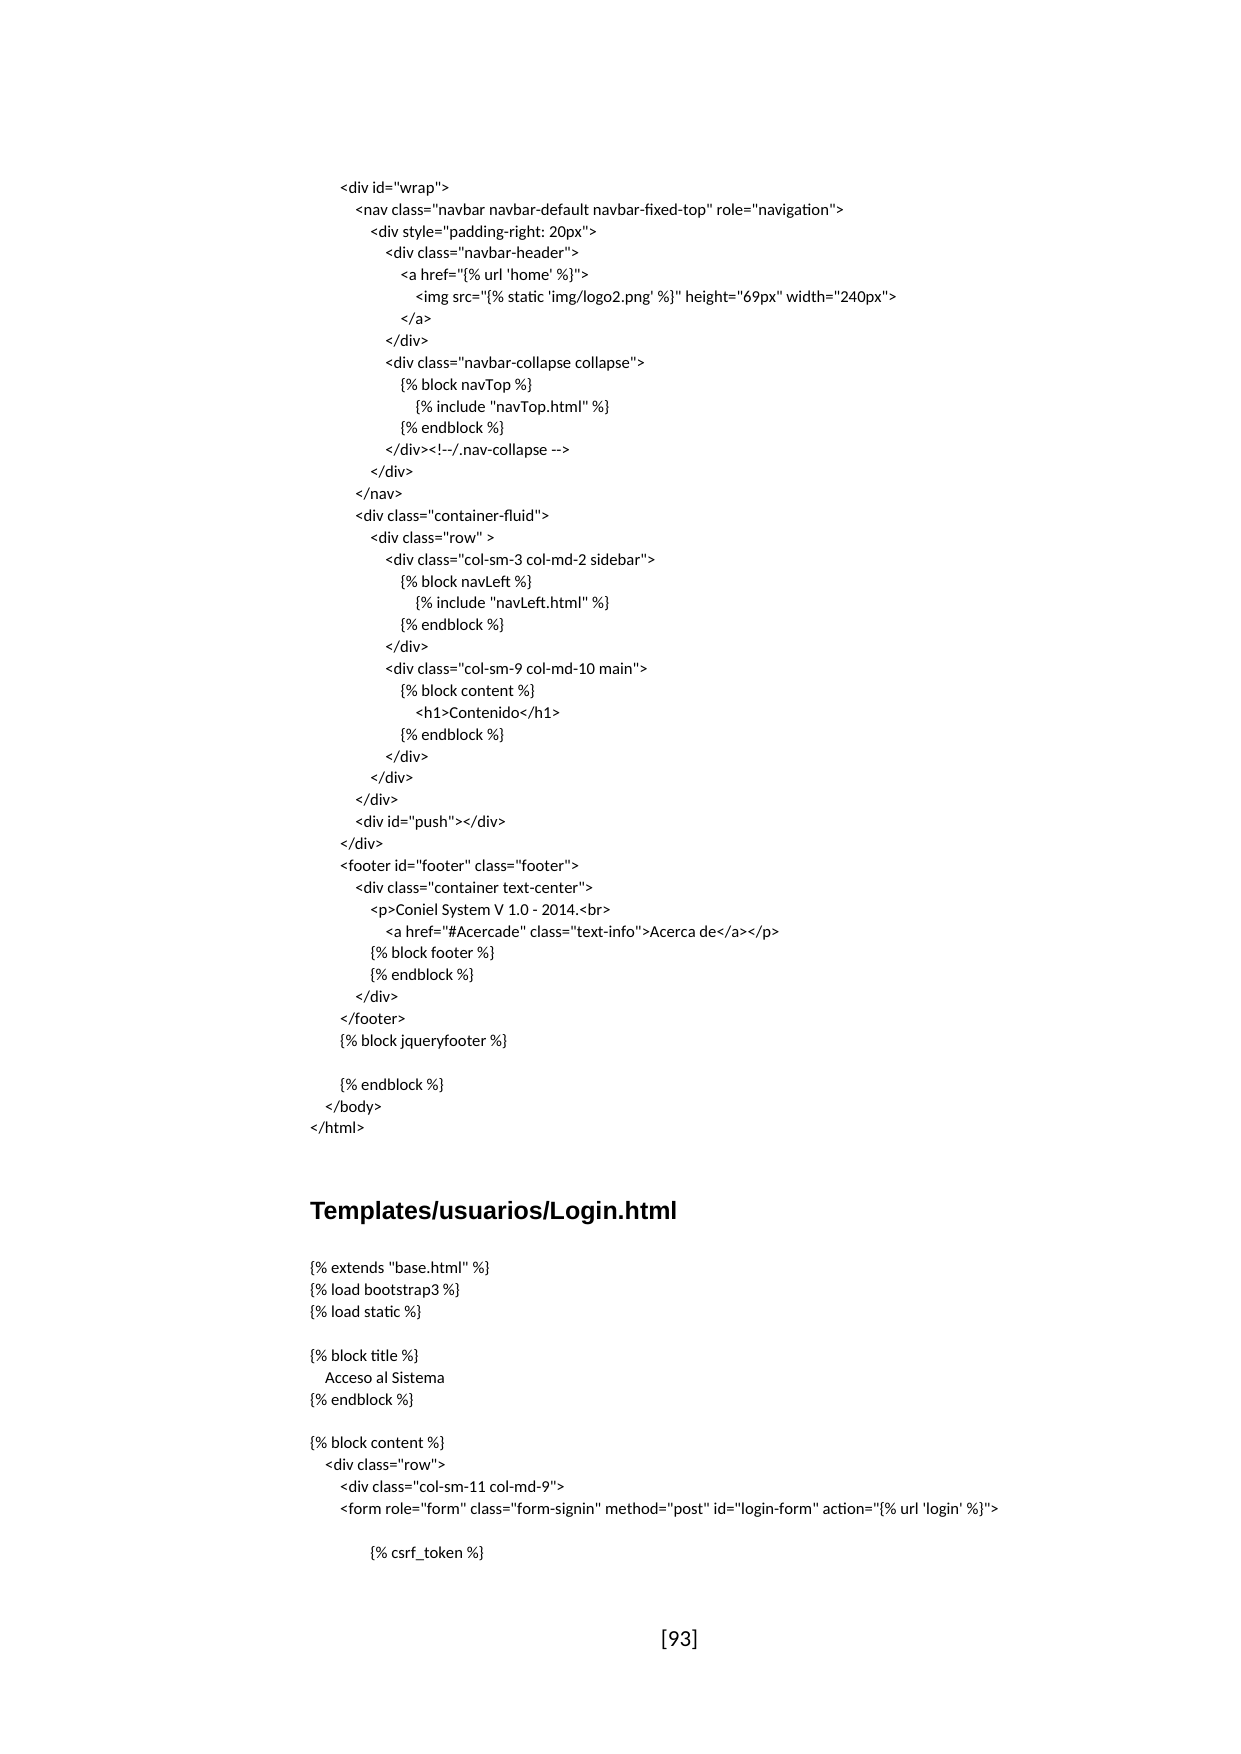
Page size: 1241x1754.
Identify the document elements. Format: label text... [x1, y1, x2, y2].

text <div style="padding-right: 20px"> [310, 221, 1122, 241]
text <a href="{% url 'home' %}"> [310, 265, 1122, 285]
text </div> [310, 462, 1122, 482]
text <footer id="footer" class="footer"> [310, 855, 1122, 876]
text </div> [310, 987, 1122, 1007]
text </div> [310, 330, 1122, 351]
text </div> [310, 790, 1122, 810]
text </div><!--/.nav-collapse --> [310, 440, 1122, 460]
text {% endblock %} [310, 418, 1122, 438]
text </html> [310, 1118, 1122, 1138]
text {% block jqueryfooter %} [310, 1030, 1122, 1051]
text {% block title %} [310, 1345, 1122, 1365]
text {% endblock %} [310, 615, 1122, 635]
text </nav> [310, 483, 1122, 504]
text Acceso al Sistema [310, 1367, 1122, 1387]
text <div class="navbar-collapse collapse"> [310, 352, 1122, 372]
text {% block content %} [310, 680, 1122, 701]
text Templates/usuarios/Login.html [236, 1196, 1122, 1225]
text </body> [310, 1096, 1122, 1116]
text {% load bootstrap3 %} [310, 1279, 1122, 1300]
text <div class="col-sm-3 col-md-2 sidebar"> [310, 549, 1122, 569]
text <a href="#Acercade" class="text-info">Acerca de</a></p> [310, 921, 1122, 941]
text </div> [310, 637, 1122, 657]
text <div class="container text-center"> [310, 877, 1122, 897]
text <div id="push"></div> [310, 812, 1122, 832]
text {% block navLeft %} [310, 571, 1122, 591]
text <p>Coniel System V 1.0 - 2014.<br> [310, 899, 1122, 919]
text <div class="col-sm-9 col-md-10 main"> [310, 658, 1122, 679]
text <div class="row"> [310, 1454, 1122, 1475]
text {% load static %} [310, 1301, 1122, 1322]
text </a> [310, 308, 1122, 329]
text </div> [310, 833, 1122, 854]
text <div class="col-sm-11 col-md-9"> [310, 1476, 1122, 1497]
text {% block content %} [310, 1433, 1122, 1453]
text </div> [310, 768, 1122, 788]
text {% endblock %} [310, 1389, 1122, 1409]
text {% block footer %} [310, 943, 1122, 963]
text </div> [310, 746, 1122, 766]
text <div id="wrap"> [310, 177, 1122, 197]
text {% csrf_token %} [310, 1542, 1122, 1562]
text <div class="container-fluid"> [310, 505, 1122, 526]
text {% endblock %} [310, 724, 1122, 744]
text {% include "navTop.html" %} [310, 396, 1122, 416]
text <nav class="navbar navbar-default navbar-fixed-top" role="navigation"> [310, 199, 1122, 219]
text <h1>Contenido</h1> [310, 702, 1122, 722]
text {% endblock %} [310, 1074, 1122, 1094]
text {% include "navLeft.html" %} [310, 593, 1122, 613]
text {% block navTop %} [310, 374, 1122, 394]
text <img src="{% static 'img/logo2.png' %}" height="69px" width="240px"> [310, 287, 1122, 307]
text {% extends "base.html" %} [310, 1258, 1122, 1278]
text <form role="form" class="form-signin" method="post" id="login-form" action="{% url 'login' %}"> [310, 1498, 1122, 1518]
text <div class="navbar-header"> [310, 243, 1122, 263]
text </footer> [310, 1008, 1122, 1029]
text {% endblock %} [310, 965, 1122, 985]
text <div class="row" > [310, 527, 1122, 547]
